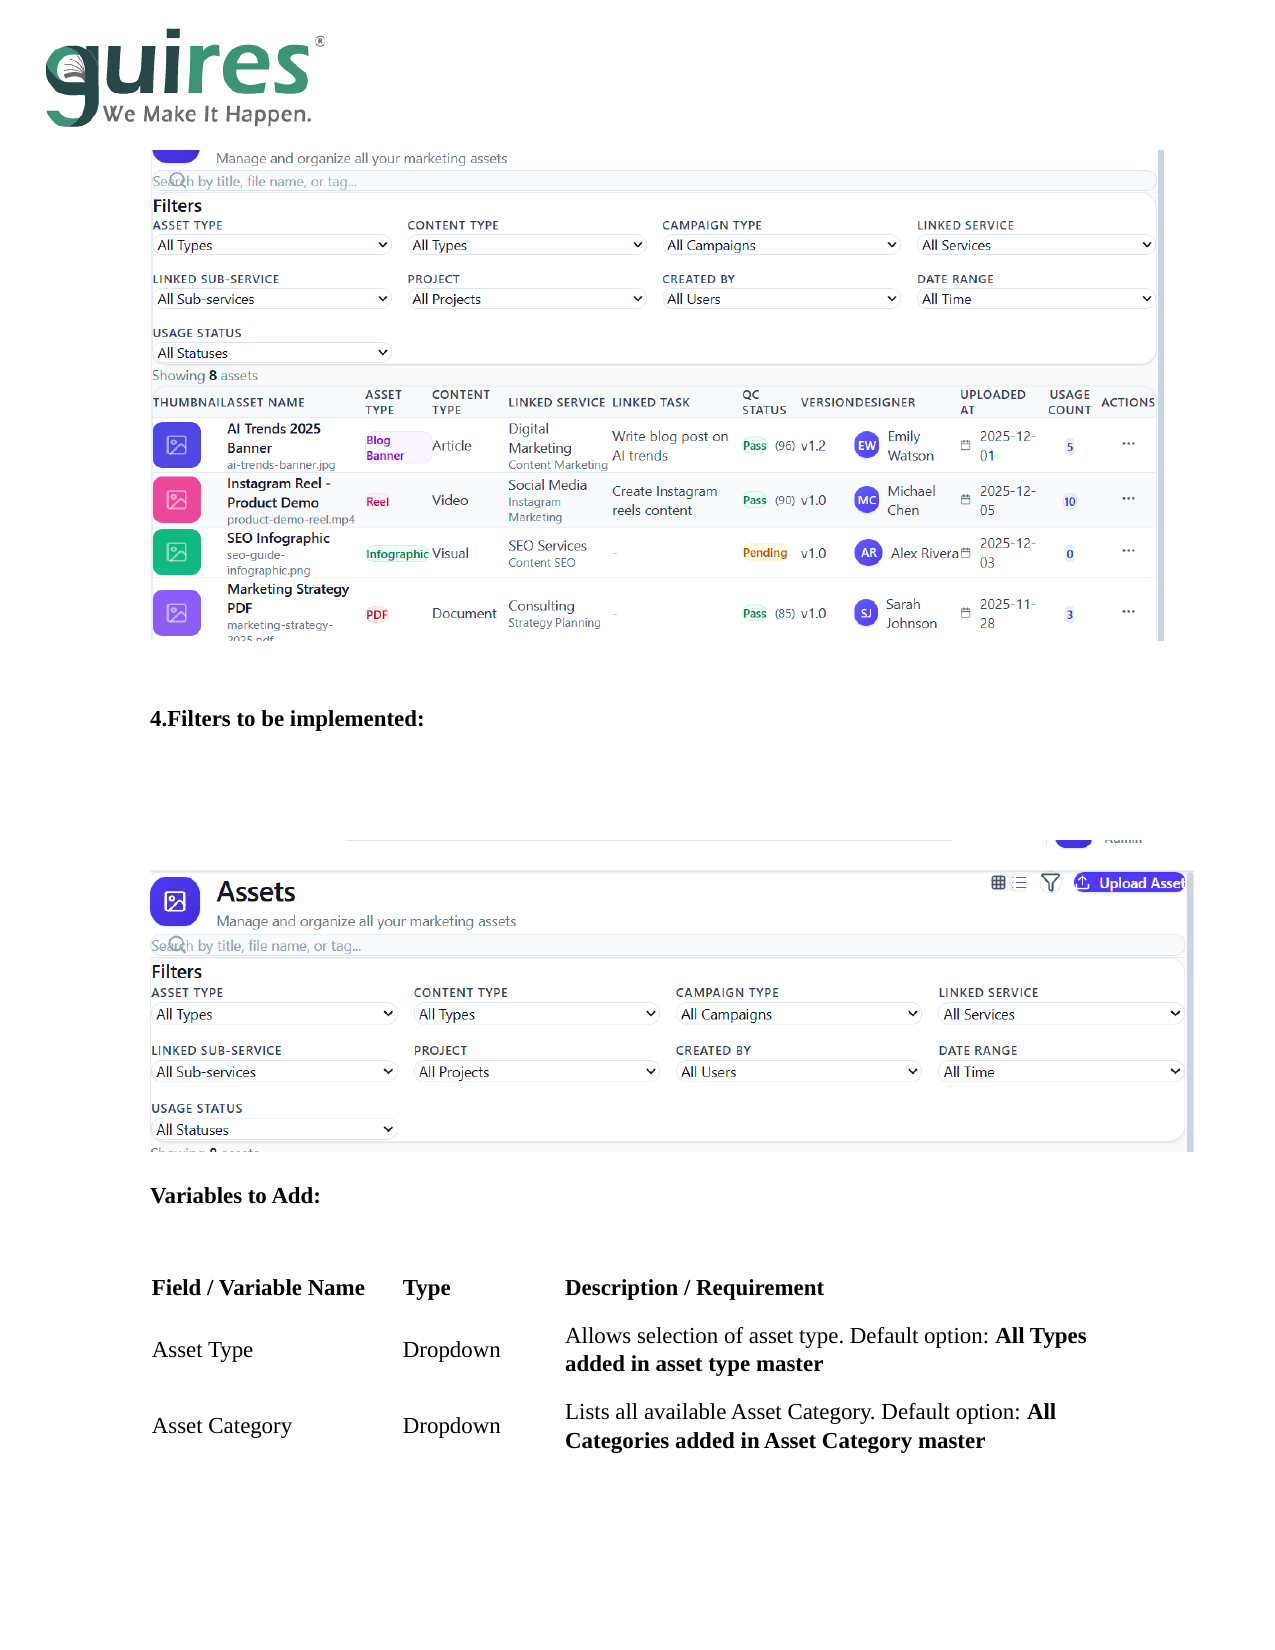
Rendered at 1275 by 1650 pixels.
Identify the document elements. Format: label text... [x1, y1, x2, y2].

table_header Description / Requirement [563, 1272, 1125, 1320]
table_cell Lists all available Asset Category. Default option: All Categories added in Asset Category master [563, 1397, 1125, 1473]
text 4.Filters to be implemented: [150, 705, 1125, 731]
picture [45, 28, 325, 127]
table_header Type [401, 1272, 563, 1320]
picture [150, 840, 1194, 1152]
table_cell Dropdown [401, 1397, 563, 1473]
picture [150, 150, 1164, 641]
table_cell Asset Type [150, 1320, 401, 1397]
table_header Field / Variable Name [150, 1272, 401, 1320]
table_cell Dropdown [401, 1320, 563, 1397]
table_cell Asset Category [150, 1397, 401, 1473]
text Variables to Add: [150, 1152, 1125, 1208]
table_cell Allows selection of asset type. Default option: All Types added in asset type master [563, 1320, 1125, 1397]
